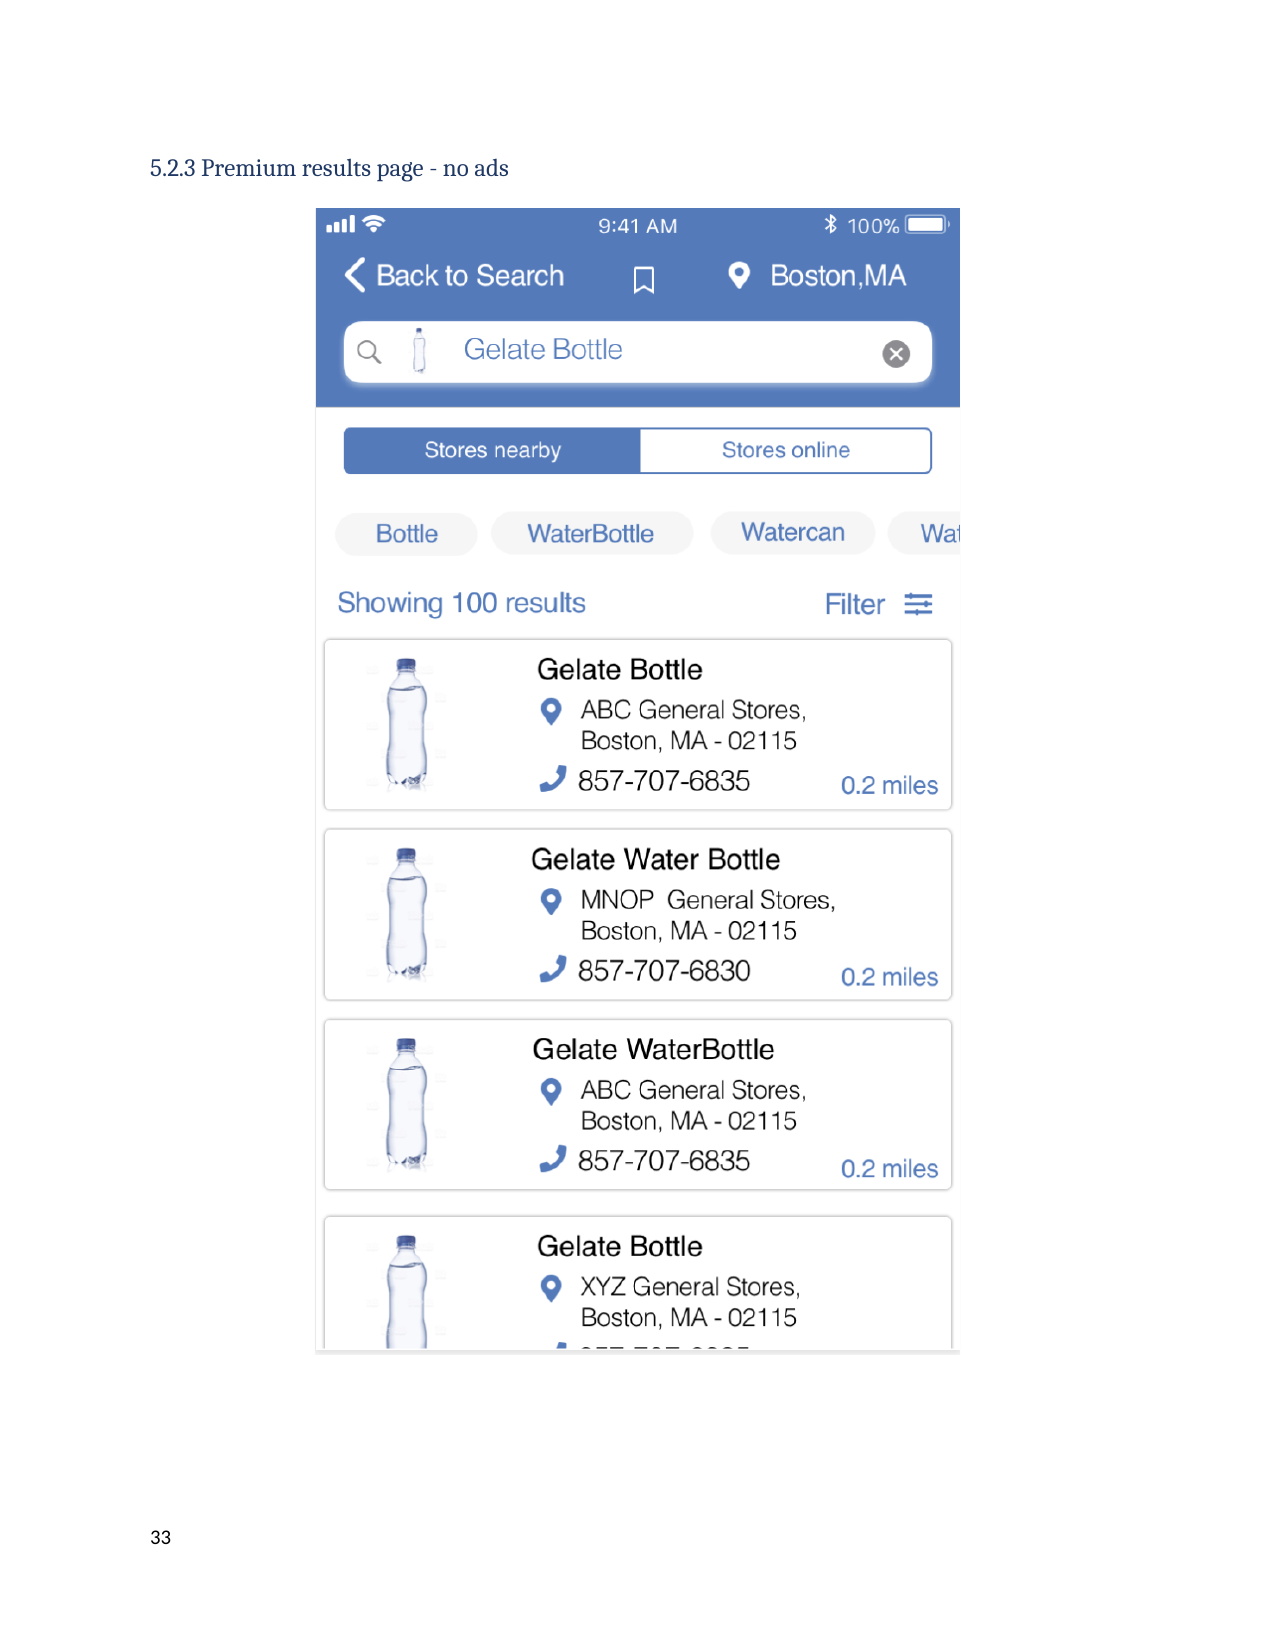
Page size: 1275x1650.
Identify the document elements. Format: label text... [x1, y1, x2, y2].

subtitle 5.2.3 Premium results page - no ads [150, 154, 1125, 183]
picture [314, 208, 961, 1355]
